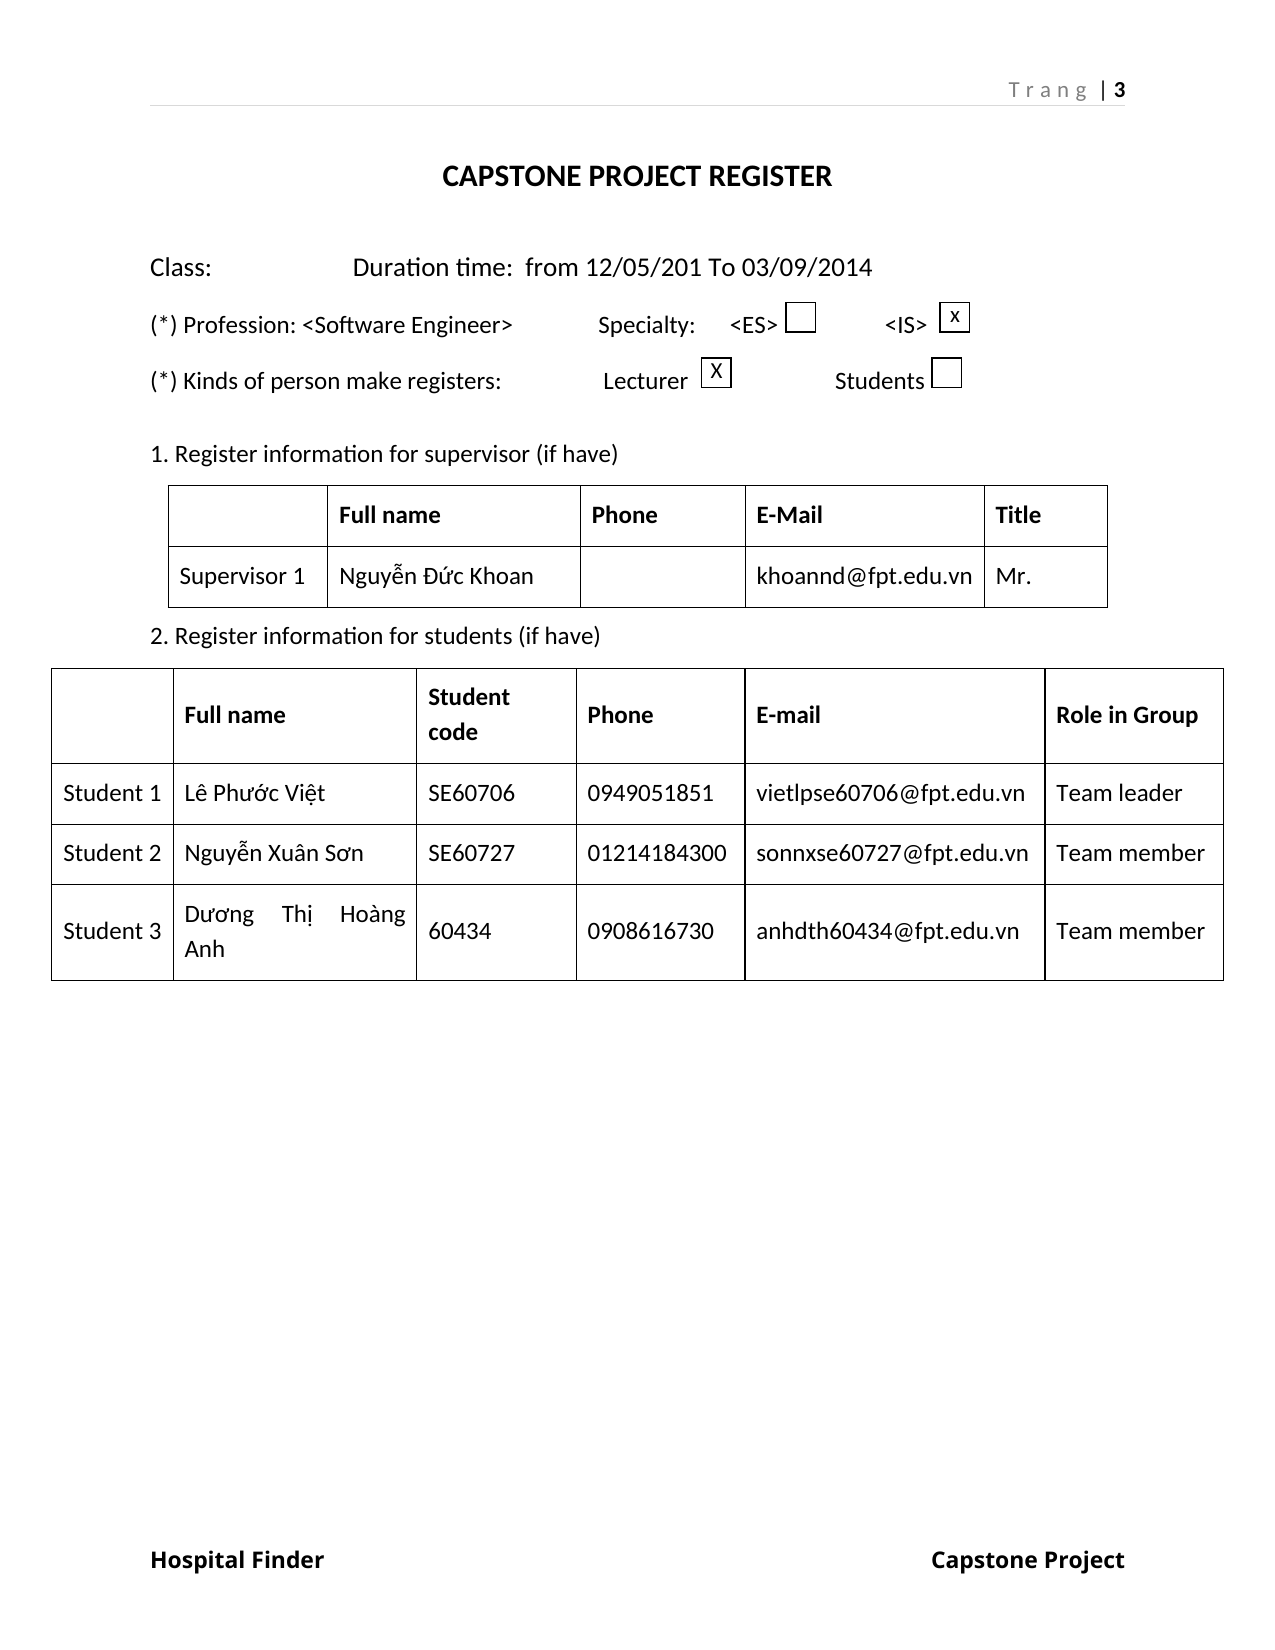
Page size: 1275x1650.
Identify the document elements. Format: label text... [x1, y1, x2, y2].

table_cell 0949051851 [577, 764, 744, 824]
text 1. Register information for supervisor (if have) [150, 438, 1125, 468]
table_cell SE60706 [417, 764, 576, 824]
table_cell Team member [1046, 825, 1223, 884]
table_cell SE60727 [417, 825, 576, 884]
table_cell Team leader [1046, 764, 1223, 824]
table_cell [581, 547, 745, 607]
table_cell Supervisor 1 [169, 547, 327, 607]
table_header Title [985, 486, 1107, 546]
table_cell vietlpse60706@fpt.edu.vn [746, 764, 1044, 824]
table_header E-Mail [746, 486, 984, 546]
text (*) Profession: <Software Engineer> Specialty: <ES> <IS> [150, 300, 1125, 339]
table_cell Lê Phước Việt [174, 764, 416, 824]
table_header [169, 486, 327, 546]
table_header Phone [577, 669, 744, 763]
table_header E-mail [746, 669, 1044, 763]
table_cell Dương Thị Hoàng Anh [174, 885, 416, 979]
table_cell anhdth60434@fpt.edu.vn [746, 885, 1044, 979]
table_header Full name [328, 486, 580, 546]
table_cell 0908616730 [577, 885, 744, 979]
table_cell 60434 [417, 885, 576, 979]
table_cell Team member [1046, 885, 1223, 979]
text CAPSTONE PROJECT REGISTER [150, 156, 1125, 194]
table_cell Mr. [985, 547, 1107, 607]
table_header Full name [174, 669, 416, 763]
text (*) Kinds of person make registers: Lecturer Students [150, 357, 1125, 396]
table_cell khoannd@fpt.edu.vn [746, 547, 984, 607]
table_header Student code [417, 669, 576, 763]
table_cell Student 3 [52, 885, 173, 979]
text 2. Register information for students (if have) [150, 620, 1125, 651]
table_cell Nguyễn Đức Khoan [328, 547, 580, 607]
table_cell Student 1 [52, 764, 173, 824]
table_cell Nguyễn Xuân Sơn [174, 825, 416, 884]
table_header [52, 669, 173, 763]
table_cell sonnxse60727@fpt.edu.vn [746, 825, 1044, 884]
table_cell 01214184300 [577, 825, 744, 884]
table_header Role in Group [1046, 669, 1223, 763]
text Class: Duration time: from 12/05/201 To 03/09/2014 [150, 250, 1125, 283]
table_cell Student 2 [52, 825, 173, 884]
table_header Phone [581, 486, 745, 546]
